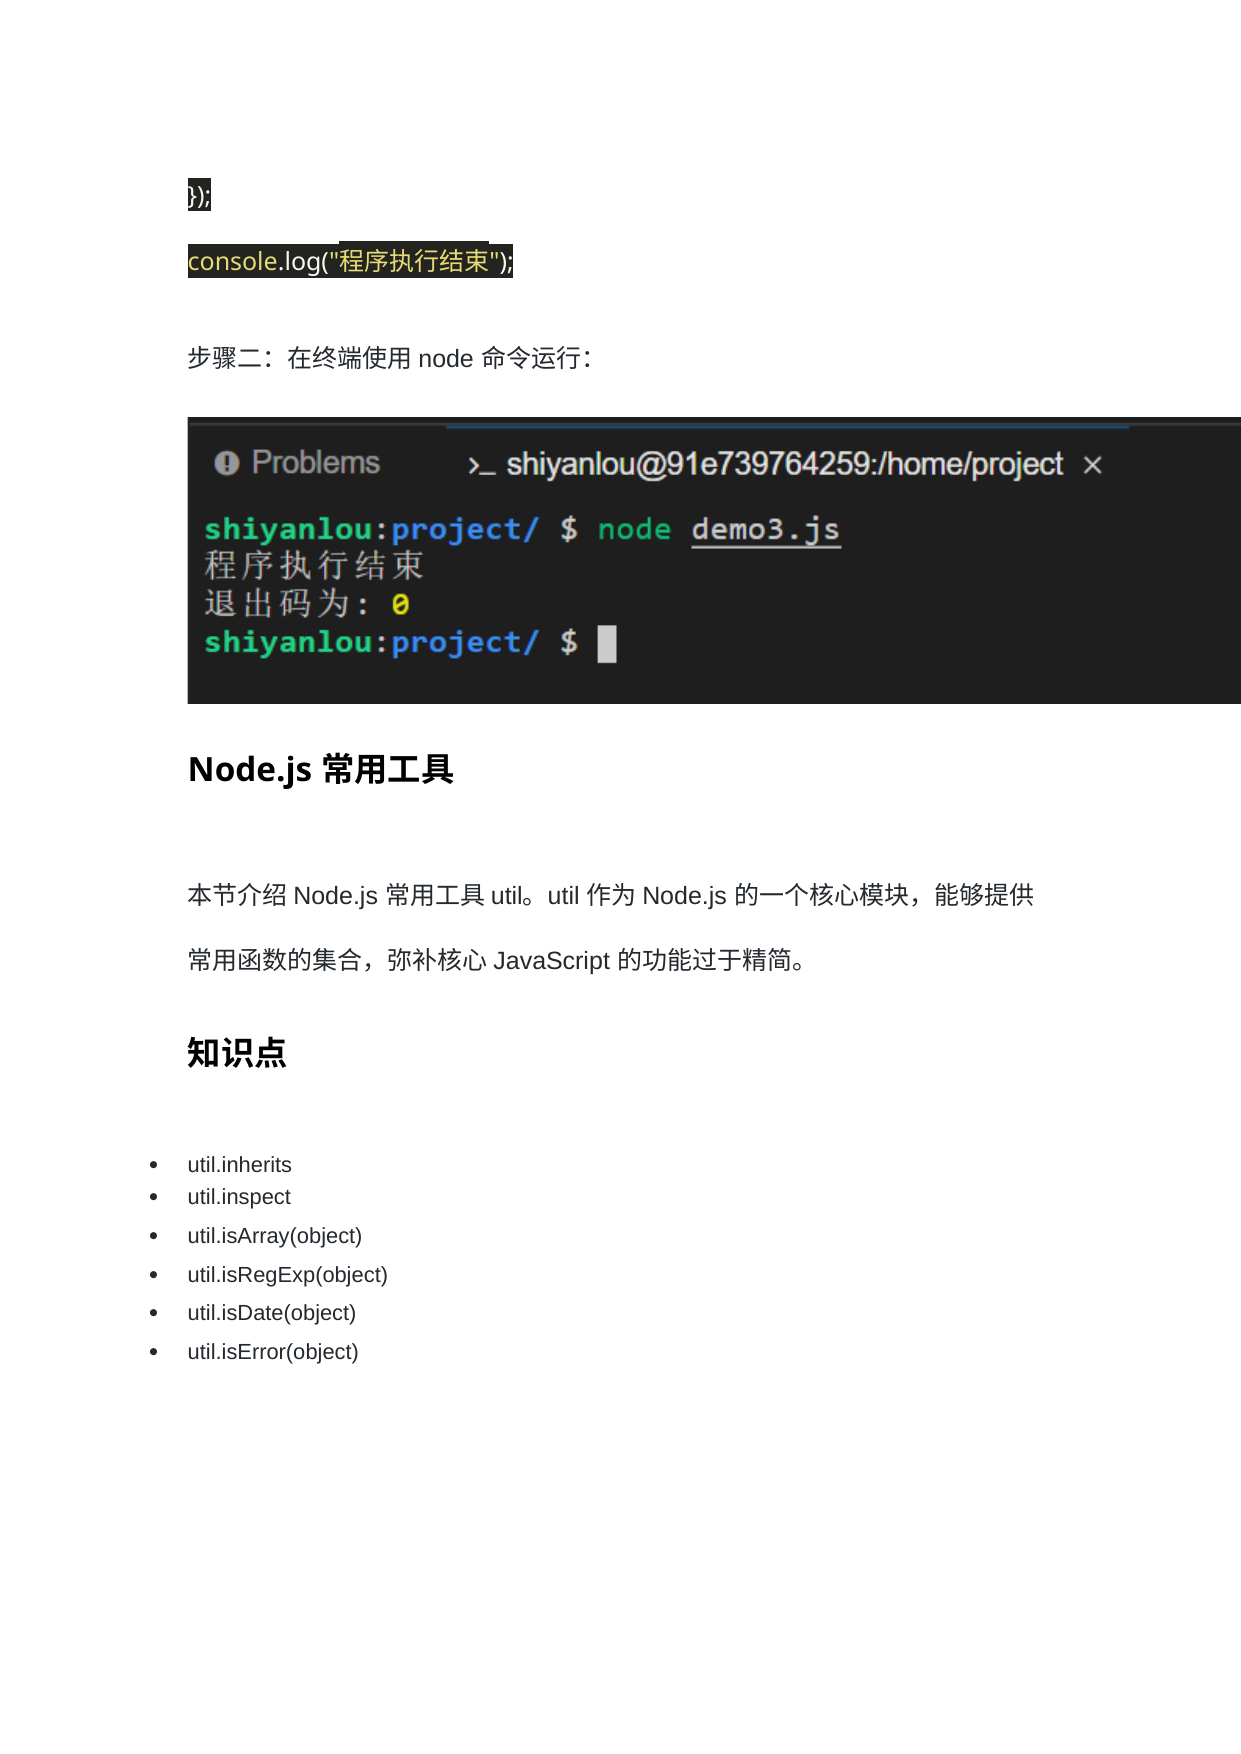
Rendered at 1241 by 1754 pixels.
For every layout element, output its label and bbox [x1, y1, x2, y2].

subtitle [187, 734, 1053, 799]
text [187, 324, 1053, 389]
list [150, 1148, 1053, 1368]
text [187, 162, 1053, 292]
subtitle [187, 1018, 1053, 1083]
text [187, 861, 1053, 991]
picture [187, 417, 1241, 704]
